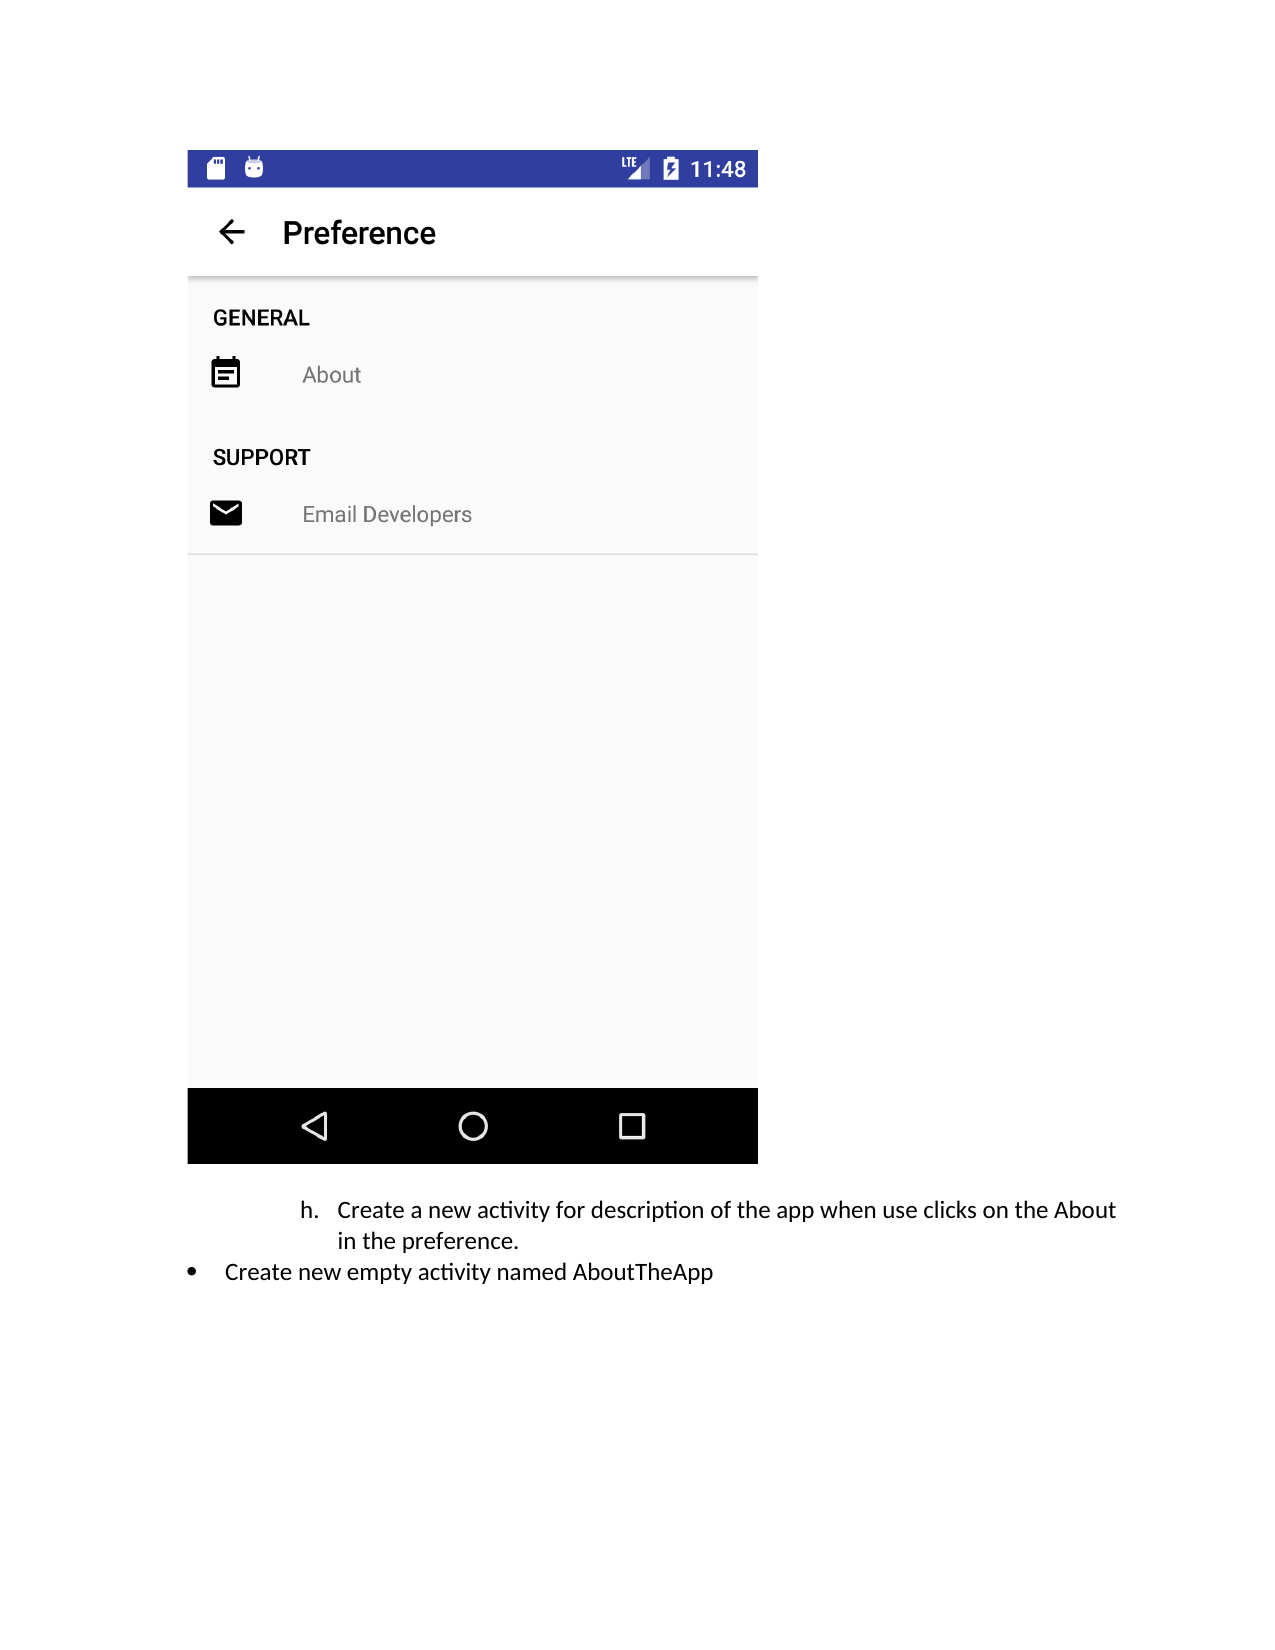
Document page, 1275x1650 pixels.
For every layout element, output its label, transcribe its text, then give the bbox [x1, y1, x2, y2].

list Create a new activity for description of the app when use clicks on the About in the preference. [300, 1194, 1125, 1256]
list Create new empty activity named AboutTheApp [187, 1256, 1125, 1286]
picture [187, 150, 758, 1164]
